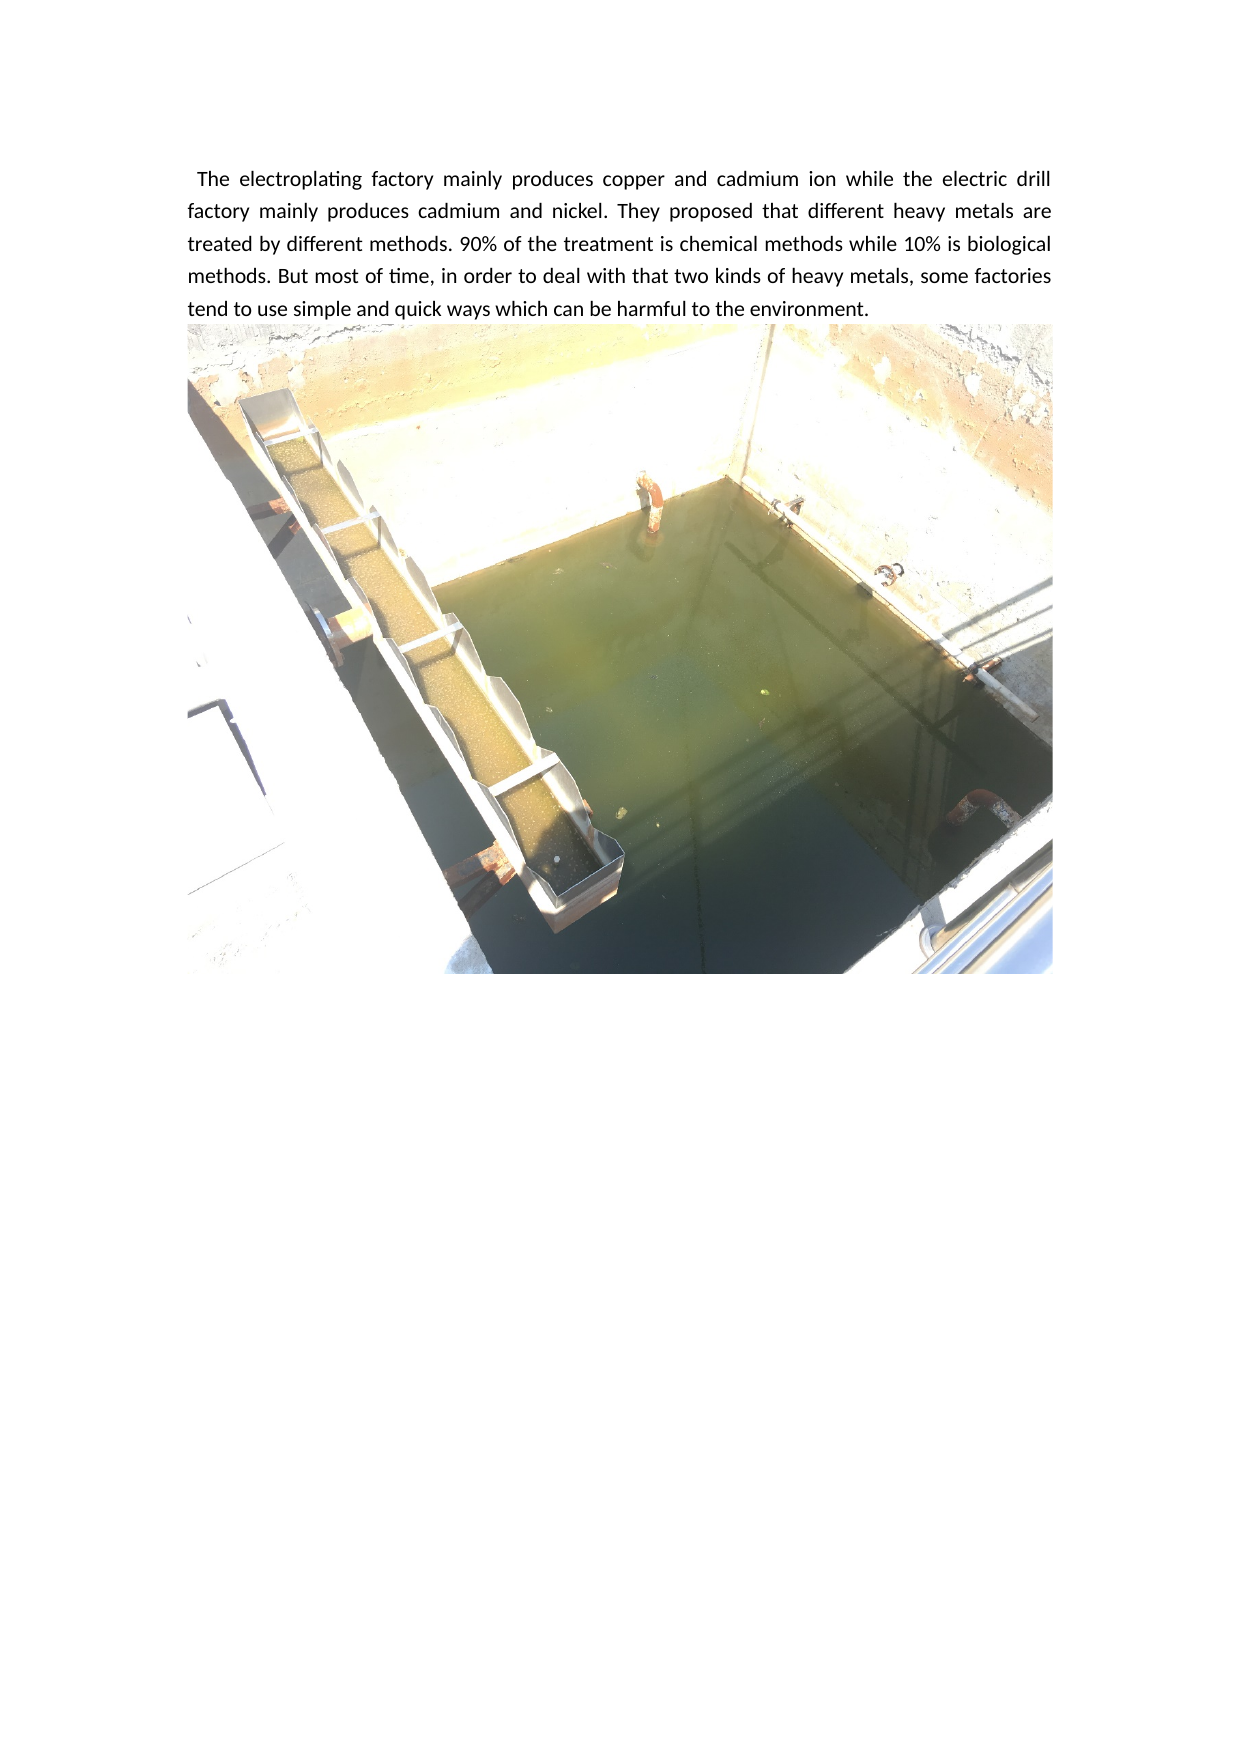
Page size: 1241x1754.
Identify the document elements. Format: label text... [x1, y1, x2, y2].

text The electroplating factory mainly produces copper and cadmium ion while the electric drill factory mainly produces cadmium and nickel. They proposed that different heavy metals are treated by different methods. 90% of the treatment is chemical methods while 10% is biological methods. But most of time, in order to deal with that two kinds of heavy metals, some factories tend to use simple and quick ways which can be harmful to the environment. [187, 162, 1053, 324]
picture [187, 324, 1053, 974]
